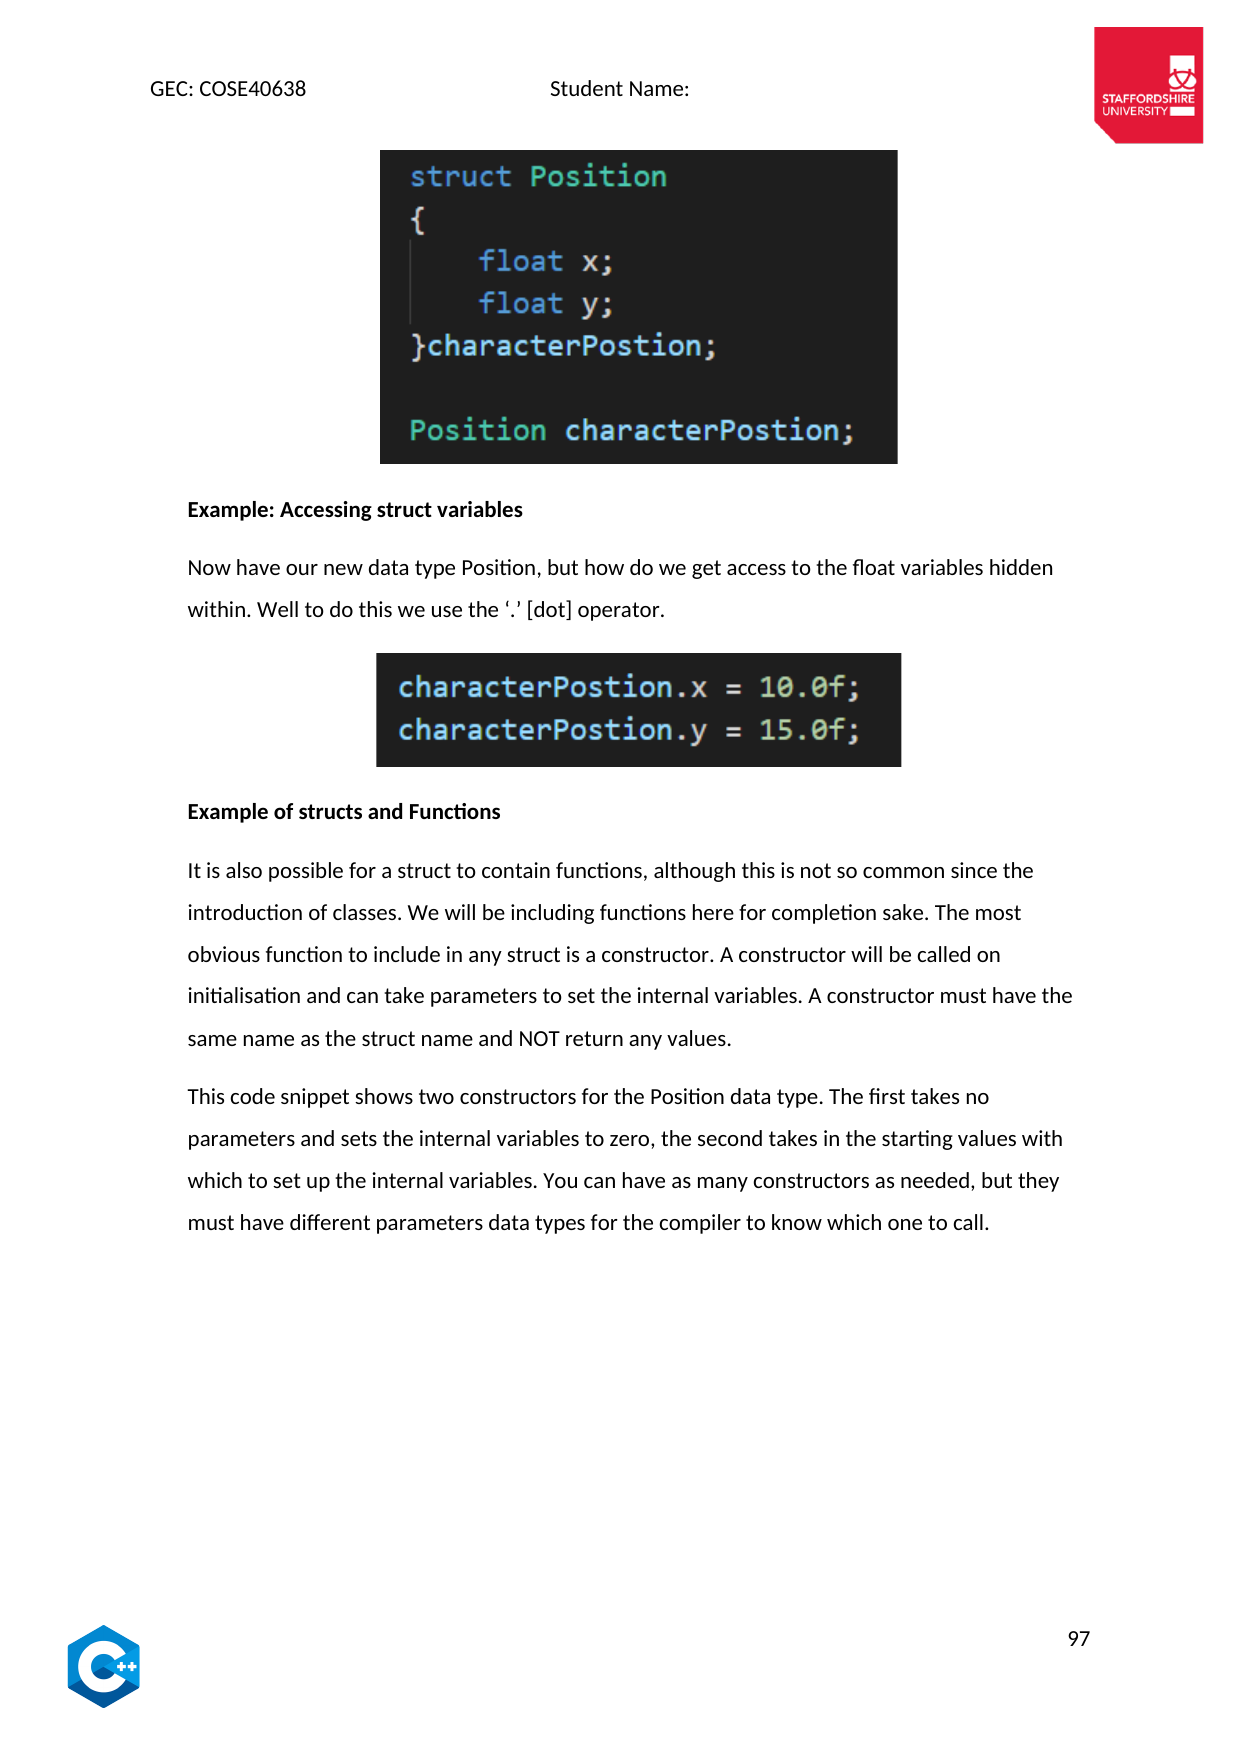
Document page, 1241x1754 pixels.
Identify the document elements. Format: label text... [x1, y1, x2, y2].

picture [376, 653, 902, 767]
picture [1088, 27, 1209, 148]
text It is also possible for a struct to contain functions, although this is not so common since the introduction of classes. We will be including functions here for completion sake. The most obvious function to include in any struct is a constructor. A constructor will be called on initialisation and can take parameters to set the internal variables. A constructor must have the same name as the struct name and NOT return any values. [187, 856, 1090, 1052]
text This code snippet shows two constructors for the Position data type. The first takes no parameters and sets the internal variables to zero, the second takes in the starting values with which to set up the internal variables. You can have as many constructors as needed, but they must have different parameters data types for the compiler to know which one to call. [187, 1082, 1090, 1236]
picture [380, 150, 898, 464]
text Example: Accessing struct variables [187, 495, 1090, 523]
text Example of structs and Functions [187, 797, 1090, 825]
text Now have our new data type Position, but how do we get access to the float variables hidden within. Well to do this we use the ‘.’ [dot] operator. [187, 553, 1090, 623]
picture [53, 1625, 150, 1708]
